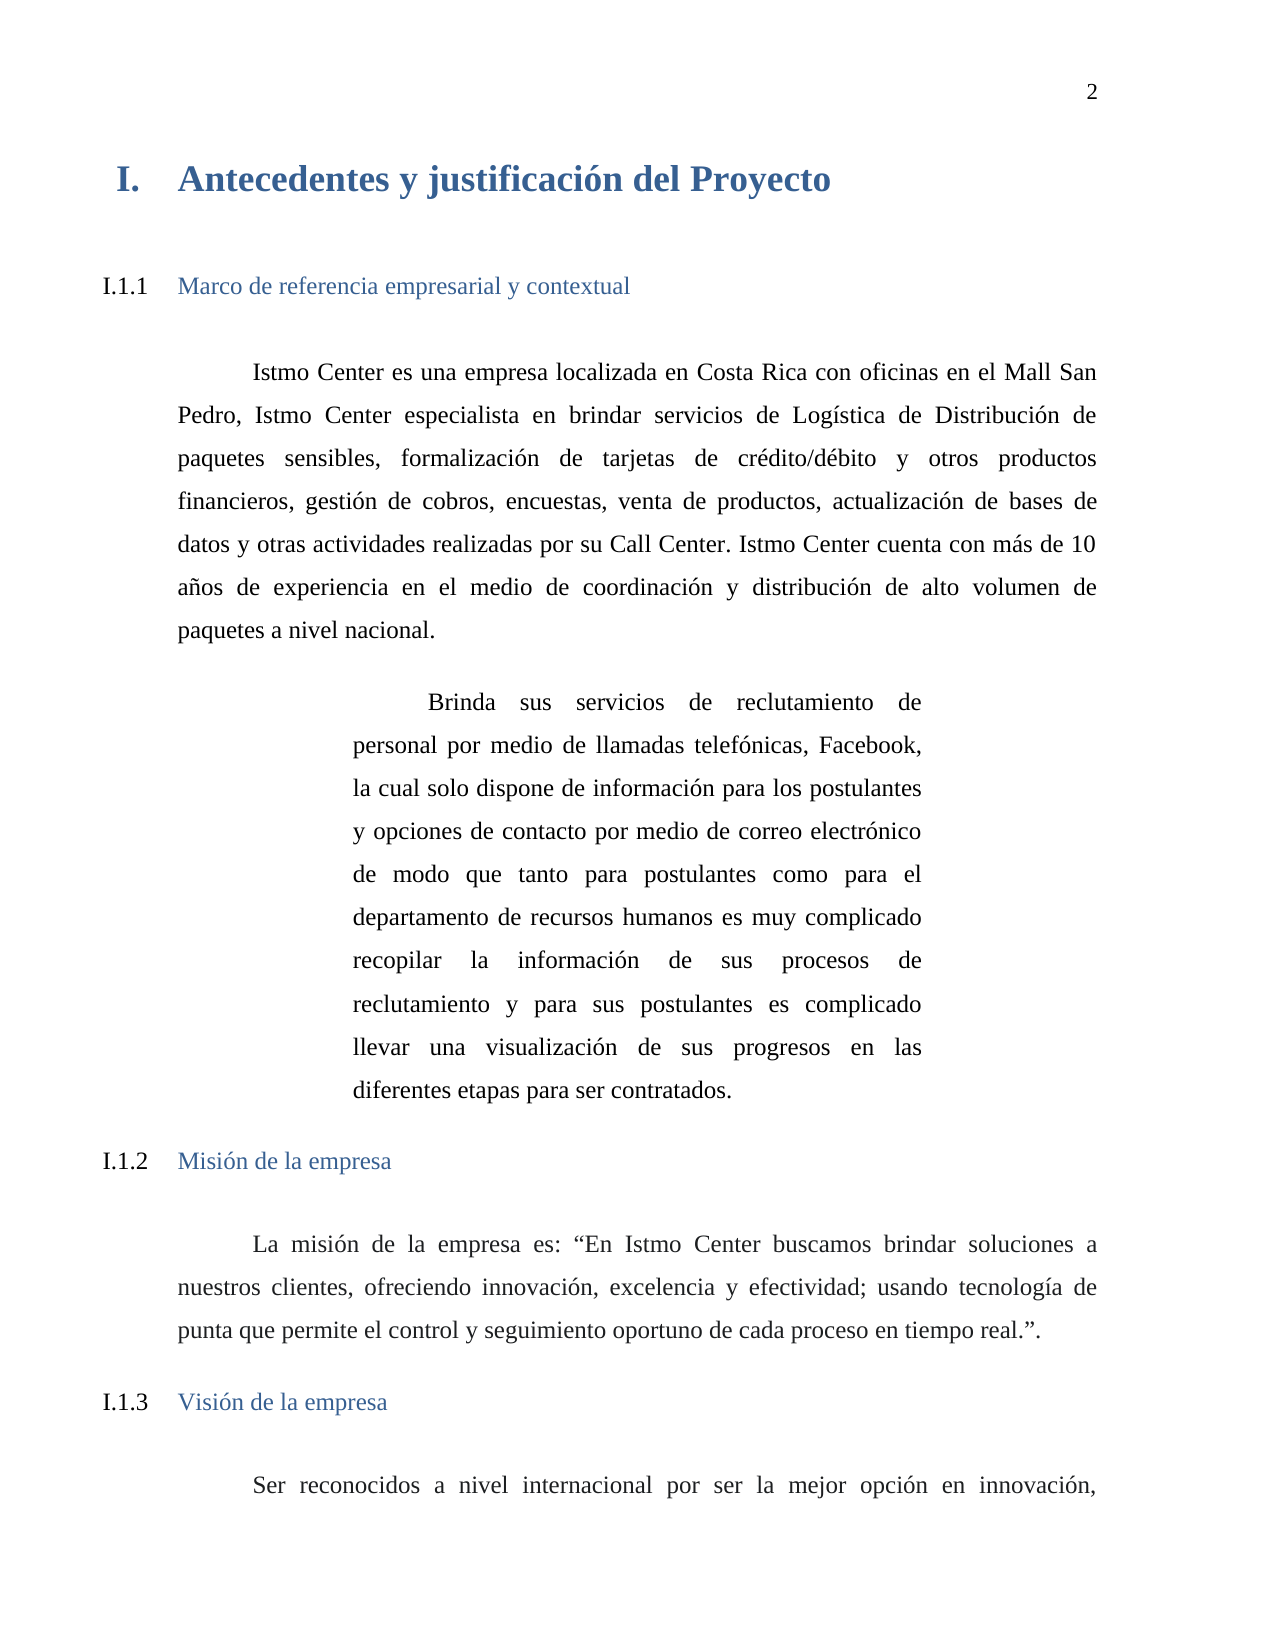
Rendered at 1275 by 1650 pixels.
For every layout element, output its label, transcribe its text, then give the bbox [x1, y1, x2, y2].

subtitle Antecedentes y justificación del Proyecto [140, 156, 922, 199]
subtitle Visión de la empresa [102, 1387, 922, 1416]
text Brinda sus servicios de reclutamiento de personal por medio de llamadas telefónicas, Facebook, la cual solo dispone de información para los postulantes y opciones de contacto por medio de correo electrónico de modo que tanto para postulantes como para el departamento de recursos humanos es muy complicado recopilar la información de sus procesos de reclutamiento y para sus postulantes es complicado llevar una visualización de sus progresos en las diferentes etapas para ser contratados. [353, 687, 922, 1104]
text Istmo Center es una empresa localizada en Costa Rica con oficinas en el Mall San Pedro, Istmo Center especialista en brindar servicios de Logística de Distribución de paquetes sensibles, formalización de tarjetas de crédito/débito y otros productos financieros, gestión de cobros, encuestas, venta de productos, actualización de bases de datos y otras actividades realizadas por su Call Center. Istmo Center cuenta con más de 10 años de experiencia en el medio de coordinación y distribución de alto volumen de paquetes a nivel nacional. [177, 357, 1098, 644]
subtitle Marco de referencia empresarial y contextual [102, 271, 922, 300]
text La misión de la empresa es: “En Istmo Center buscamos brindar soluciones a nuestros clientes, ofreciendo innovación, excelencia y efectividad; usando tecnología de punta que permite el control y seguimiento oportuno de cada proceso en tiempo real.”. [177, 1229, 1098, 1344]
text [177, 1470, 1098, 1499]
subtitle Misión de la empresa [102, 1146, 922, 1175]
